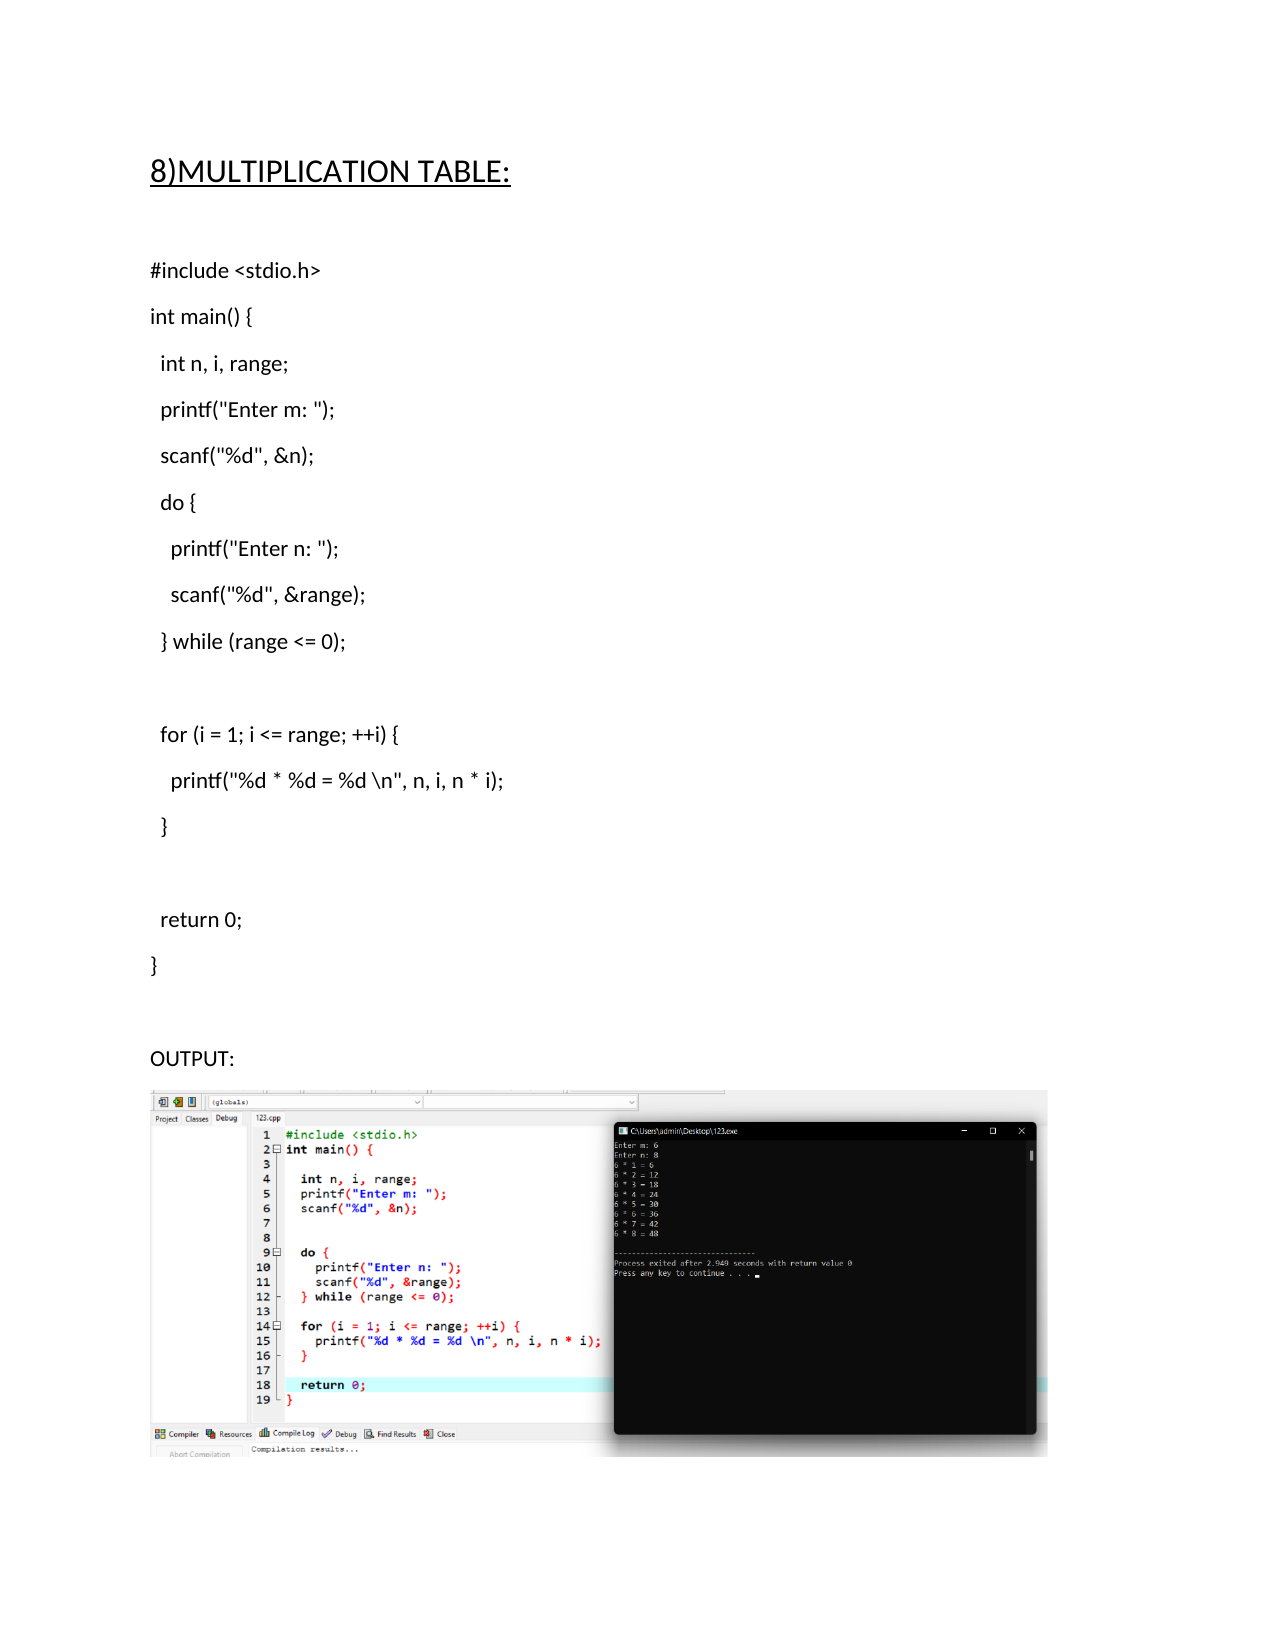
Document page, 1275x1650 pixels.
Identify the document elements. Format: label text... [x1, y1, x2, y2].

text int n, i, range; [150, 349, 1125, 377]
text printf("Enter n: "); [150, 534, 1125, 562]
text printf("Enter m: "); [150, 395, 1125, 423]
text int main() { [150, 302, 1125, 331]
text } [150, 951, 1125, 979]
text 8)MULTIPLICATION TABLE: [150, 150, 1125, 191]
text #include <stdio.h> [150, 256, 1125, 284]
text for (i = 1; i <= range; ++i) { [150, 720, 1125, 748]
text printf("%d * %d = %d \n", n, i, n * i); [150, 766, 1125, 794]
text OUTPUT: [150, 1044, 1125, 1072]
text } [150, 812, 1125, 840]
text scanf("%d", &range); [150, 581, 1125, 609]
text return 0; [150, 905, 1125, 933]
picture [150, 1090, 1048, 1457]
text scanf("%d", &n); [150, 442, 1125, 469]
text do { [150, 488, 1125, 516]
text } while (range <= 0); [150, 627, 1125, 655]
